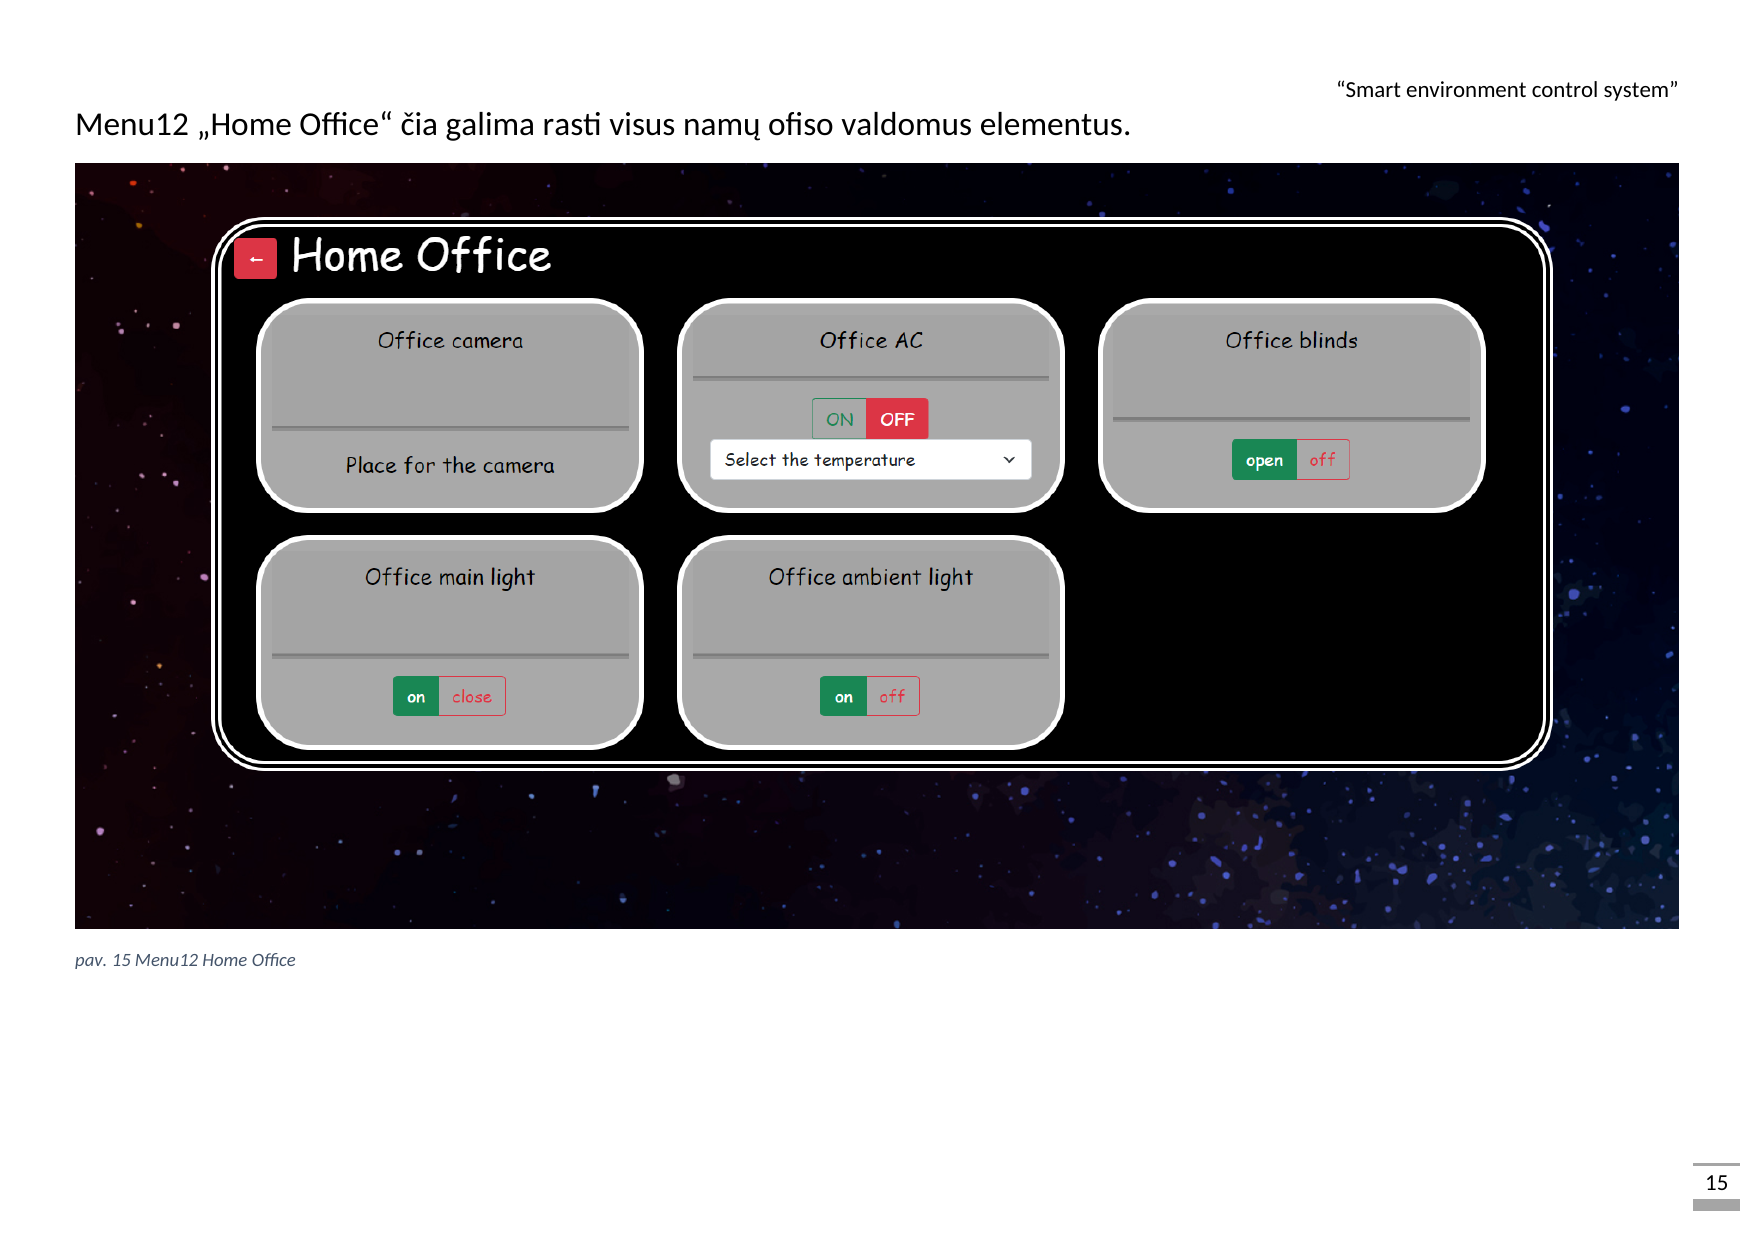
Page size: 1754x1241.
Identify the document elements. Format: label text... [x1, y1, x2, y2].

text pav. 15 Menu12 Home Office [75, 948, 1679, 971]
picture [75, 163, 1679, 929]
text Menu12 „Home Office“ čia galima rasti visus namų ofiso valdomus elementus. [75, 103, 1679, 144]
